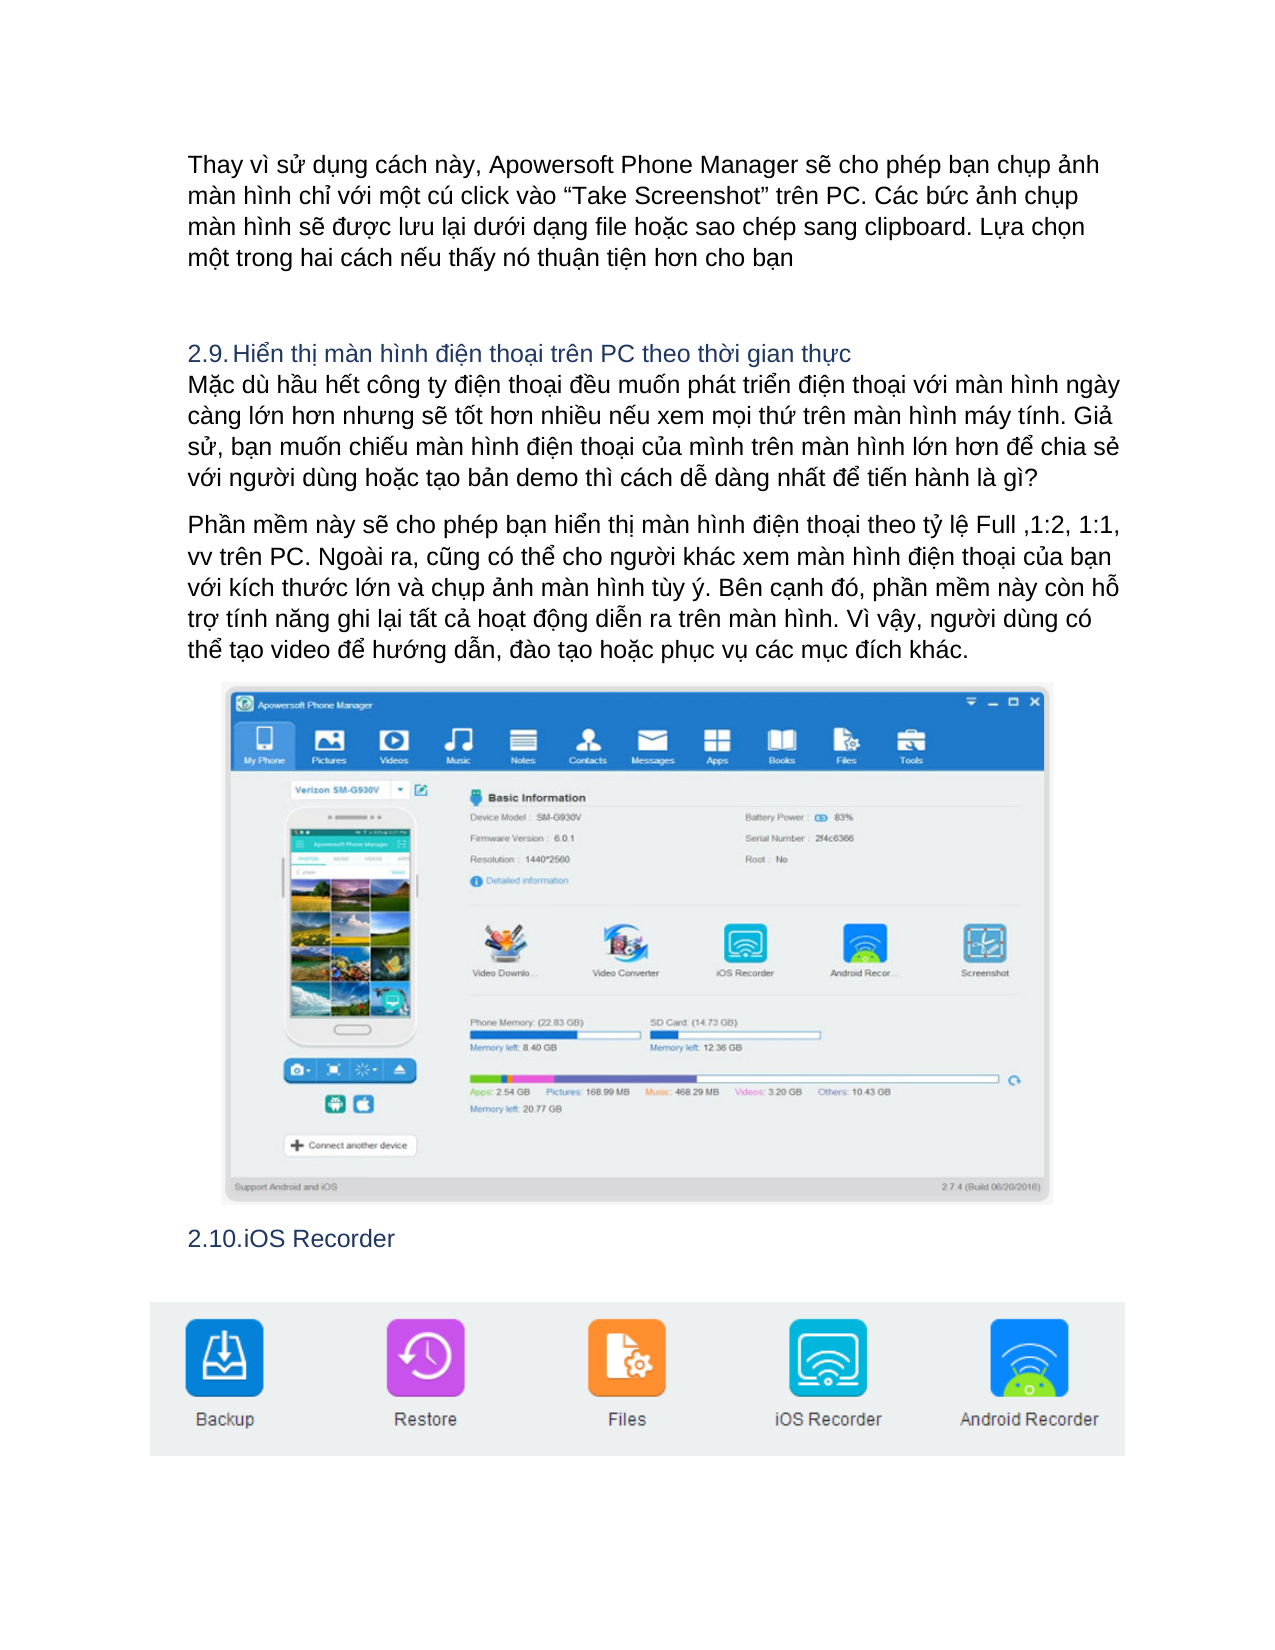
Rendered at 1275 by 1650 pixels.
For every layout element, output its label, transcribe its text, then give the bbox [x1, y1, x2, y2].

subtitle Hiển thị màn hình điện thoại trên PC theo thời gian thực [187, 338, 1125, 367]
picture [221, 682, 1054, 1205]
text Mặc dù hầu hết công ty điện thoại đều muốn phát triển điện thoại với màn hình ngày càng lớn hơn nhưng sẽ tốt hơn nhiều nếu xem mọi thứ trên màn hình máy tính. Giả sử, bạn muốn chiếu màn hình điện thoại của mình trên màn hình lớn hơn để chia sẻ với người dùng hoặc tạo bản demo thì cách dễ dàng nhất để tiến hành là gì? [187, 369, 1125, 491]
picture [150, 1302, 1125, 1456]
subtitle iOS Recorder [187, 1224, 1125, 1252]
text Phần mềm này sẽ cho phép bạn hiển thị màn hình điện thoại theo tỷ lệ Full ,1:2, 1:1, vv trên PC. Ngoài ra, cũng có thể cho người khác xem màn hình điện thoại của bạn với kích thước lớn và chụp ảnh màn hình tùy ý. Bên cạnh đó, phần mềm này còn hỗ trợ tính năng ghi lại tất cả hoạt động diễn ra trên màn hình. Vì vậy, người dùng có thể tạo video để hướng dẫn, đào tạo hoặc phục vụ các mục đích khác. [187, 510, 1125, 663]
text Như chúng ta đã biết, có thể chụp ảnh màn hình của thiết bị chạy trên hệ điều hành Android 4.0 trở lên bằng cách nhấn nút “Volume Down” và “Power” cùng một lúc. Thay vì sử dụng cách này, Apowersoft Phone Manager sẽ cho phép bạn chụp ảnh màn hình chỉ với một cú click vào “Take Screenshot” trên PC. Các bức ảnh chụp màn hình sẽ được lưu lại dưới dạng file hoặc sao chép sang clipboard. Lựa chọn một trong hai cách nếu thấy nó thuận tiện hơn cho bạn [187, 150, 1125, 272]
